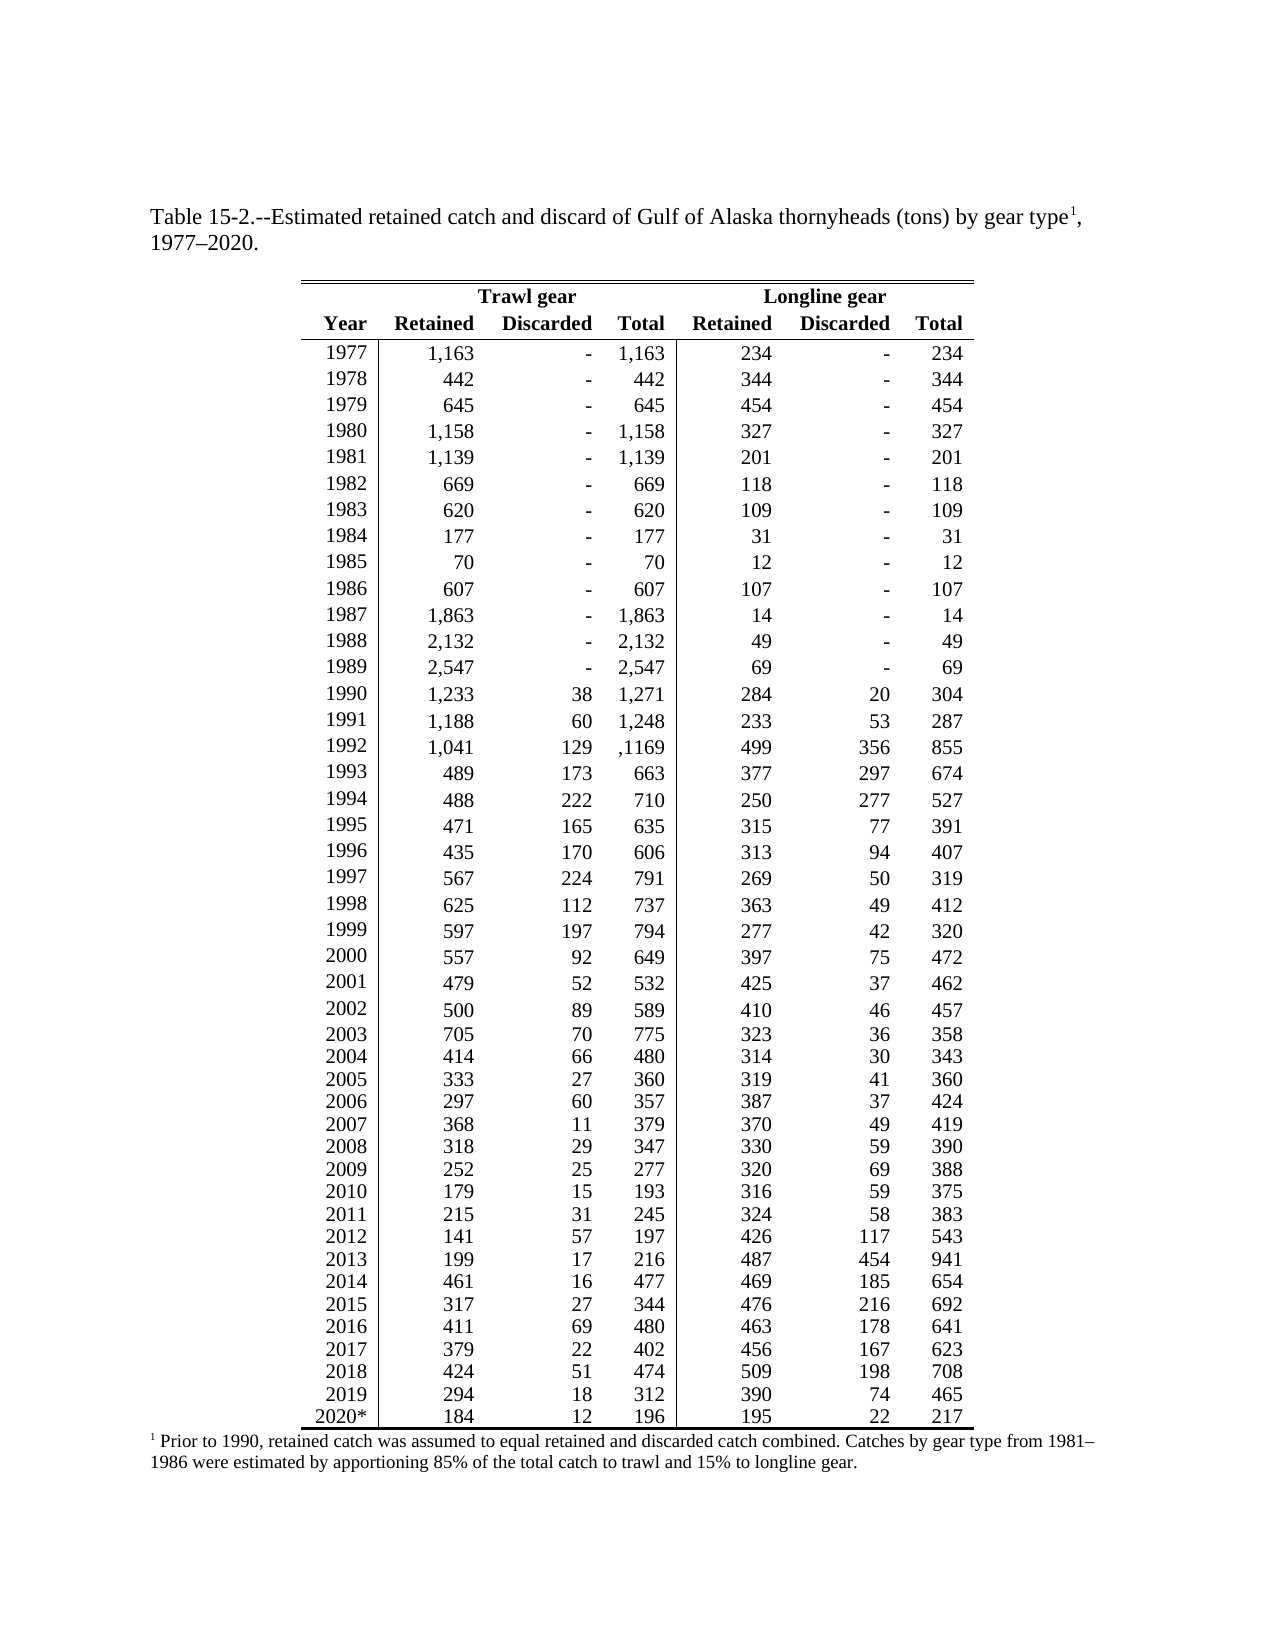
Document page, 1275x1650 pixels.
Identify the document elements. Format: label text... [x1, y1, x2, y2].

table_cell - [783, 497, 901, 523]
table_cell 49 [783, 890, 901, 917]
table_cell 469 [677, 1269, 783, 1292]
table_cell 532 [603, 969, 676, 995]
table_cell 327 [901, 418, 974, 444]
table_cell 60 [485, 707, 603, 733]
table_cell 53 [783, 707, 901, 733]
table_cell 1,863 [379, 602, 485, 628]
table_cell 390 [677, 1382, 783, 1404]
table_cell 461 [379, 1269, 485, 1292]
table_cell 775 [603, 1022, 676, 1044]
table_cell 1,233 [379, 680, 485, 707]
table_cell 195 [677, 1404, 783, 1427]
table_cell 477 [603, 1269, 676, 1292]
table_cell 543 [901, 1224, 974, 1247]
table_cell 1980 [301, 418, 378, 444]
table_cell 22 [783, 1404, 901, 1427]
table_cell Discarded [485, 311, 603, 339]
table_cell 1,041 [379, 733, 485, 759]
table_cell 344 [901, 365, 974, 392]
table_cell - [485, 470, 603, 497]
table_cell 185 [783, 1269, 901, 1292]
table_cell 479 [379, 969, 485, 995]
table_cell 625 [379, 890, 485, 917]
table_cell 297 [783, 759, 901, 785]
table_cell 250 [677, 785, 783, 812]
table_cell 2,132 [603, 628, 676, 654]
table_cell 129 [485, 733, 603, 759]
table_cell 2,132 [379, 628, 485, 654]
table_cell 1,139 [603, 444, 676, 470]
table_cell 177 [603, 523, 676, 549]
table_cell 38 [485, 680, 603, 707]
table_cell 1993 [301, 759, 378, 785]
table_cell 2020* [301, 1404, 378, 1427]
table_cell 567 [379, 864, 485, 890]
table_cell 1978 [301, 365, 378, 392]
table_cell - [783, 602, 901, 628]
table_cell - [783, 444, 901, 470]
table_cell 557 [379, 943, 485, 969]
table_cell 387 [677, 1089, 783, 1112]
table_cell 499 [677, 733, 783, 759]
table_cell 635 [603, 812, 676, 838]
table_cell 527 [901, 785, 974, 812]
table_cell 343 [901, 1044, 974, 1067]
table_cell 245 [603, 1202, 676, 1224]
table_cell 170 [485, 838, 603, 864]
table_cell 141 [379, 1224, 485, 1247]
table_header Trawl gear [378, 284, 676, 311]
table_cell 216 [783, 1292, 901, 1314]
table_cell - [783, 549, 901, 575]
table_cell 31 [901, 523, 974, 549]
table_cell 620 [379, 497, 485, 523]
table_cell 2000 [301, 943, 378, 969]
table_cell 46 [783, 995, 901, 1022]
table_cell - [783, 470, 901, 497]
table_cell 1,188 [379, 707, 485, 733]
table_cell 606 [603, 838, 676, 864]
table_cell 1,158 [603, 418, 676, 444]
table_cell 649 [603, 943, 676, 969]
table_cell 314 [677, 1044, 783, 1067]
table_cell 1995 [301, 812, 378, 838]
table_cell 2019 [301, 1382, 378, 1404]
table_cell 2013 [301, 1247, 378, 1269]
table_cell 379 [379, 1337, 485, 1359]
table_cell 1987 [301, 602, 378, 628]
table_cell 20 [783, 680, 901, 707]
table_cell 347 [603, 1134, 676, 1157]
table_cell - [783, 628, 901, 654]
table_cell 70 [485, 1022, 603, 1044]
table_cell - [783, 575, 901, 602]
table_cell 480 [603, 1044, 676, 1067]
table_cell 22 [485, 1337, 603, 1359]
table_cell 375 [901, 1179, 974, 1202]
table_cell 179 [379, 1179, 485, 1202]
table_cell 435 [379, 838, 485, 864]
table_cell - [783, 523, 901, 549]
table_cell - [783, 654, 901, 680]
table_cell 107 [677, 575, 783, 602]
table_cell 645 [379, 392, 485, 418]
table_cell 167 [783, 1337, 901, 1359]
table_cell 412 [901, 890, 974, 917]
table_cell 669 [603, 470, 676, 497]
table_cell 2008 [301, 1134, 378, 1157]
table_cell 1,271 [603, 680, 676, 707]
table_cell 941 [901, 1247, 974, 1269]
table_cell 1997 [301, 864, 378, 890]
table_cell - [485, 365, 603, 392]
table_cell 16 [485, 1269, 603, 1292]
table_cell 89 [485, 995, 603, 1022]
table_cell 75 [783, 943, 901, 969]
table_cell 1977 [301, 340, 378, 365]
table_cell - [485, 418, 603, 444]
table_cell 2014 [301, 1269, 378, 1292]
table_cell 312 [603, 1382, 676, 1404]
table_cell - [485, 340, 603, 365]
table_cell 118 [677, 470, 783, 497]
table_cell 112 [485, 890, 603, 917]
table_cell 222 [485, 785, 603, 812]
table_cell 424 [379, 1359, 485, 1382]
table_cell 25 [485, 1157, 603, 1179]
table_cell 855 [901, 733, 974, 759]
table_cell 414 [379, 1044, 485, 1067]
table_cell 692 [901, 1292, 974, 1314]
table_cell 488 [379, 785, 485, 812]
table_cell 41 [783, 1067, 901, 1089]
table_cell 1999 [301, 917, 378, 943]
table_cell 2,547 [379, 654, 485, 680]
table_cell 198 [783, 1359, 901, 1382]
table_cell 654 [901, 1269, 974, 1292]
table_cell - [783, 418, 901, 444]
table_cell 1998 [301, 890, 378, 917]
table_cell 199 [379, 1247, 485, 1269]
table_cell 1996 [301, 838, 378, 864]
table_cell 294 [379, 1382, 485, 1404]
table_cell 277 [603, 1157, 676, 1179]
table_cell 31 [485, 1202, 603, 1224]
table_cell 2017 [301, 1337, 378, 1359]
table_cell 49 [677, 628, 783, 654]
table_cell 201 [677, 444, 783, 470]
table_cell 457 [901, 995, 974, 1022]
table_cell 109 [901, 497, 974, 523]
table_cell 462 [901, 969, 974, 995]
table_cell 2011 [301, 1202, 378, 1224]
table_cell 18 [485, 1382, 603, 1404]
table_cell 357 [603, 1089, 676, 1112]
table_cell 390 [901, 1134, 974, 1157]
table_cell 14 [677, 602, 783, 628]
table_cell 196 [603, 1404, 676, 1427]
table_cell 320 [901, 917, 974, 943]
table_cell 184 [379, 1404, 485, 1427]
table_cell 12 [677, 549, 783, 575]
table_cell 480 [603, 1314, 676, 1337]
table_cell 489 [379, 759, 485, 785]
table_cell 509 [677, 1359, 783, 1382]
table_cell 37 [783, 1089, 901, 1112]
table_cell 49 [901, 628, 974, 654]
table_cell 315 [677, 812, 783, 838]
table_cell 29 [485, 1134, 603, 1157]
table_cell 319 [901, 864, 974, 890]
table_cell 620 [603, 497, 676, 523]
table_cell - [783, 365, 901, 392]
table_cell 358 [901, 1022, 974, 1044]
table_cell 330 [677, 1134, 783, 1157]
table_cell 1,139 [379, 444, 485, 470]
table_cell 487 [677, 1247, 783, 1269]
table_cell 323 [677, 1022, 783, 1044]
table_cell 623 [901, 1337, 974, 1359]
table_cell 424 [901, 1089, 974, 1112]
table_cell Year [301, 311, 378, 339]
table_cell 118 [901, 470, 974, 497]
table_cell 641 [901, 1314, 974, 1337]
table_cell 77 [783, 812, 901, 838]
table_cell 197 [485, 917, 603, 943]
table_cell 1983 [301, 497, 378, 523]
table_cell 320 [677, 1157, 783, 1179]
table_cell 252 [379, 1157, 485, 1179]
table_cell 269 [677, 864, 783, 890]
table_cell 58 [783, 1202, 901, 1224]
table_cell 69 [901, 654, 974, 680]
table_cell 233 [677, 707, 783, 733]
table_cell 12 [901, 549, 974, 575]
table_cell 107 [901, 575, 974, 602]
table_cell 333 [379, 1067, 485, 1089]
table_cell 344 [603, 1292, 676, 1314]
table_cell 109 [677, 497, 783, 523]
table_cell 2016 [301, 1314, 378, 1337]
table_cell 42 [783, 917, 901, 943]
table_cell 57 [485, 1224, 603, 1247]
table_cell 360 [901, 1067, 974, 1089]
table_cell 201 [901, 444, 974, 470]
table_cell 710 [603, 785, 676, 812]
table_cell 407 [901, 838, 974, 864]
table_cell 59 [783, 1134, 901, 1157]
table_cell 2010 [301, 1179, 378, 1202]
table_cell 27 [485, 1292, 603, 1314]
table_cell 17 [485, 1247, 603, 1269]
table_cell 15 [485, 1179, 603, 1202]
table_cell 1989 [301, 654, 378, 680]
table_cell Retained [378, 311, 485, 339]
table_cell 360 [603, 1067, 676, 1089]
table_cell 442 [603, 365, 676, 392]
table_cell 377 [677, 759, 783, 785]
table_cell 1,163 [603, 340, 676, 365]
table_cell 607 [379, 575, 485, 602]
table_cell - [485, 549, 603, 575]
table_cell 476 [677, 1292, 783, 1314]
table_cell 304 [901, 680, 974, 707]
table_cell 1,863 [603, 602, 676, 628]
table_cell 454 [783, 1247, 901, 1269]
table_cell 70 [379, 549, 485, 575]
table_cell 454 [901, 392, 974, 418]
table_cell 319 [677, 1067, 783, 1089]
table_cell 383 [901, 1202, 974, 1224]
table_cell 1984 [301, 523, 378, 549]
table_cell 69 [485, 1314, 603, 1337]
table_cell 317 [379, 1292, 485, 1314]
table_cell 173 [485, 759, 603, 785]
table_cell 1991 [301, 707, 378, 733]
table_cell 471 [379, 812, 485, 838]
table_cell 50 [783, 864, 901, 890]
table_cell 313 [677, 838, 783, 864]
table_cell 2,547 [603, 654, 676, 680]
table_cell 2007 [301, 1112, 378, 1134]
table_cell 234 [677, 340, 783, 365]
table_cell 597 [379, 917, 485, 943]
table_cell 463 [677, 1314, 783, 1337]
table_cell 27 [485, 1067, 603, 1089]
table_cell 287 [901, 707, 974, 733]
table_cell 397 [677, 943, 783, 969]
table_cell 2006 [301, 1089, 378, 1112]
table_cell Total [603, 311, 676, 339]
table_cell Total [901, 311, 974, 339]
table_cell 1981 [301, 444, 378, 470]
table_cell 318 [379, 1134, 485, 1157]
table_cell 1985 [301, 549, 378, 575]
table_cell ,1169 [603, 733, 676, 759]
table_cell 607 [603, 575, 676, 602]
table_cell 1990 [301, 680, 378, 707]
table_cell 344 [677, 365, 783, 392]
table_cell 368 [379, 1112, 485, 1134]
table_cell 456 [677, 1337, 783, 1359]
table_cell Discarded [783, 311, 901, 339]
table_cell 36 [783, 1022, 901, 1044]
table_cell 70 [603, 549, 676, 575]
table_cell 52 [485, 969, 603, 995]
table_cell 388 [901, 1157, 974, 1179]
table_cell 2018 [301, 1359, 378, 1382]
table_cell 92 [485, 943, 603, 969]
table_cell 419 [901, 1112, 974, 1134]
table_cell 442 [379, 365, 485, 392]
table_cell - [485, 602, 603, 628]
table_cell 197 [603, 1224, 676, 1247]
table_cell 1992 [301, 733, 378, 759]
table_cell 472 [901, 943, 974, 969]
table_cell - [485, 392, 603, 418]
table_cell 94 [783, 838, 901, 864]
table_cell 216 [603, 1247, 676, 1269]
table_cell - [485, 654, 603, 680]
table_cell 2009 [301, 1157, 378, 1179]
table_cell 2002 [301, 995, 378, 1022]
table_cell 30 [783, 1044, 901, 1067]
table_cell 674 [901, 759, 974, 785]
table_cell 193 [603, 1179, 676, 1202]
table_cell 74 [783, 1382, 901, 1404]
table_cell 589 [603, 995, 676, 1022]
table_cell 59 [783, 1179, 901, 1202]
table_cell 363 [677, 890, 783, 917]
table_cell 2001 [301, 969, 378, 995]
text 1 Prior to 1990, retained catch was assumed to equal retained and discarded catch combined. Catches by gear type from 1981–1986 were estimated by apportioning 85% of the total catch to trawl and 15% to longline gear. [150, 1430, 1125, 1473]
table_cell 1,248 [603, 707, 676, 733]
table_cell 379 [603, 1112, 676, 1134]
table_cell 663 [603, 759, 676, 785]
table_cell 426 [677, 1224, 783, 1247]
table_cell 737 [603, 890, 676, 917]
table_cell 277 [783, 785, 901, 812]
table_cell 117 [783, 1224, 901, 1247]
table_cell 297 [379, 1089, 485, 1112]
table_cell - [485, 575, 603, 602]
table_cell 284 [677, 680, 783, 707]
table_cell 217 [901, 1404, 974, 1427]
table_cell 402 [603, 1337, 676, 1359]
table_cell 1994 [301, 785, 378, 812]
table_cell 708 [901, 1359, 974, 1382]
table_cell 215 [379, 1202, 485, 1224]
table_cell 791 [603, 864, 676, 890]
table_cell 277 [677, 917, 783, 943]
table_cell 645 [603, 392, 676, 418]
table_cell 1986 [301, 575, 378, 602]
table_cell - [783, 340, 901, 365]
table_cell 2012 [301, 1224, 378, 1247]
table_cell - [485, 497, 603, 523]
table_header [301, 284, 378, 311]
table_cell 69 [677, 654, 783, 680]
table_cell 465 [901, 1382, 974, 1404]
table_cell - [783, 392, 901, 418]
table_cell 356 [783, 733, 901, 759]
table_cell 177 [379, 523, 485, 549]
table_cell 327 [677, 418, 783, 444]
table_cell 49 [783, 1112, 901, 1134]
table_cell 500 [379, 995, 485, 1022]
table_cell - [485, 628, 603, 654]
table_cell 2005 [301, 1067, 378, 1089]
table_cell 324 [677, 1202, 783, 1224]
table_cell 425 [677, 969, 783, 995]
table_cell 11 [485, 1112, 603, 1134]
table_cell 1988 [301, 628, 378, 654]
table_cell 60 [485, 1089, 603, 1112]
table_cell Retained [676, 311, 783, 339]
table_cell 316 [677, 1179, 783, 1202]
table_cell 474 [603, 1359, 676, 1382]
table_cell 794 [603, 917, 676, 943]
table_cell - [485, 444, 603, 470]
table_cell 37 [783, 969, 901, 995]
table_cell 178 [783, 1314, 901, 1337]
table_cell 411 [379, 1314, 485, 1337]
table_cell 410 [677, 995, 783, 1022]
table_cell 705 [379, 1022, 485, 1044]
table_cell 51 [485, 1359, 603, 1382]
table_cell 12 [485, 1404, 603, 1427]
table_cell 391 [901, 812, 974, 838]
table_cell 669 [379, 470, 485, 497]
table_cell 234 [901, 340, 974, 365]
table_cell 1,163 [379, 340, 485, 365]
table_cell 224 [485, 864, 603, 890]
table_cell 1979 [301, 392, 378, 418]
table_cell 454 [677, 392, 783, 418]
table_cell 2004 [301, 1044, 378, 1067]
table_cell 2015 [301, 1292, 378, 1314]
table_cell 31 [677, 523, 783, 549]
table_cell 1,158 [379, 418, 485, 444]
table_cell 69 [783, 1157, 901, 1179]
text Table 15-2.--Estimated retained catch and discard of Gulf of Alaska thornyheads (tons) by gear type1, 1977–2020. [150, 203, 1125, 255]
table_cell 370 [677, 1112, 783, 1134]
table_cell 1982 [301, 470, 378, 497]
table_cell - [485, 523, 603, 549]
table_header Longline gear [676, 284, 974, 311]
table_cell 165 [485, 812, 603, 838]
table_cell 14 [901, 602, 974, 628]
table_cell 2003 [301, 1022, 378, 1044]
table_cell 66 [485, 1044, 603, 1067]
